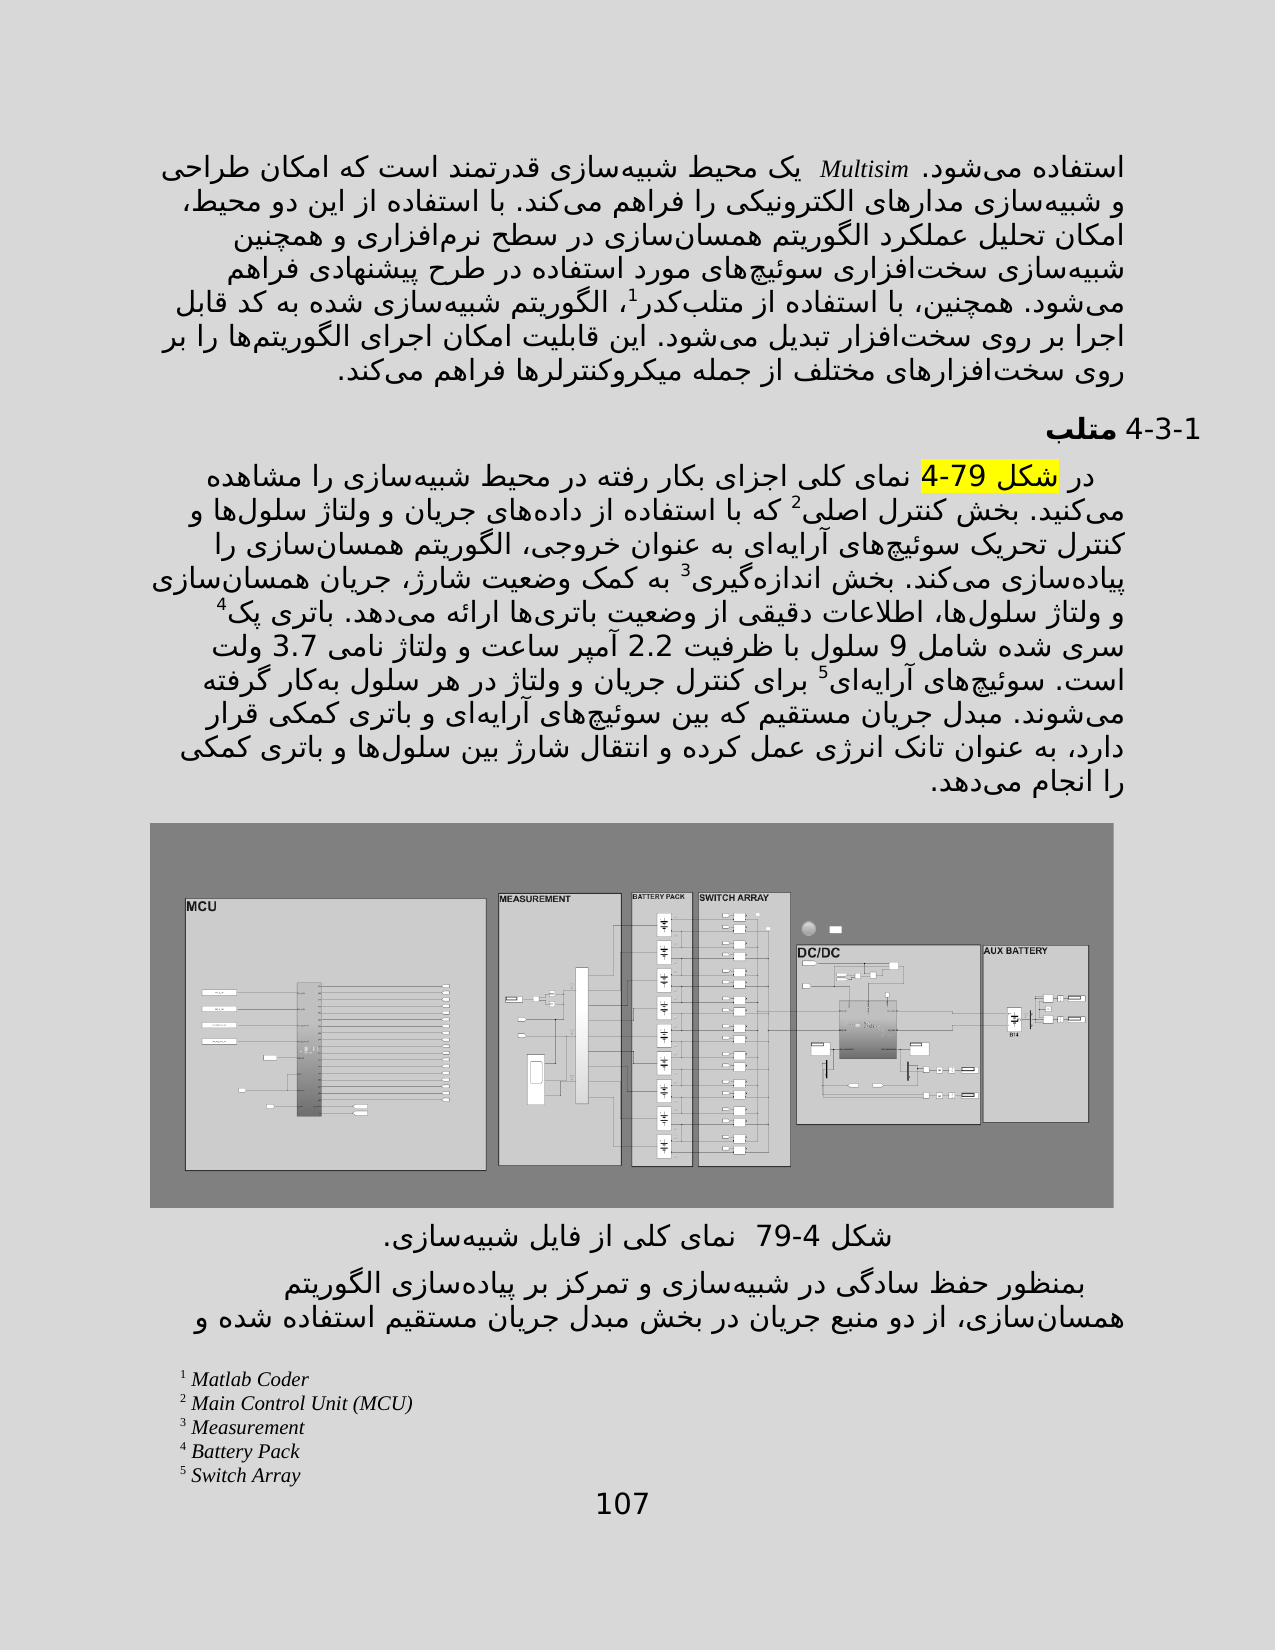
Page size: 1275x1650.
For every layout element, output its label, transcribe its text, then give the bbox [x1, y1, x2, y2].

table_header [150, 811, 1125, 1220]
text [150, 1266, 1125, 1334]
picture [150, 823, 1114, 1208]
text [150, 150, 1125, 388]
subtitle متلب [150, 413, 1125, 447]
